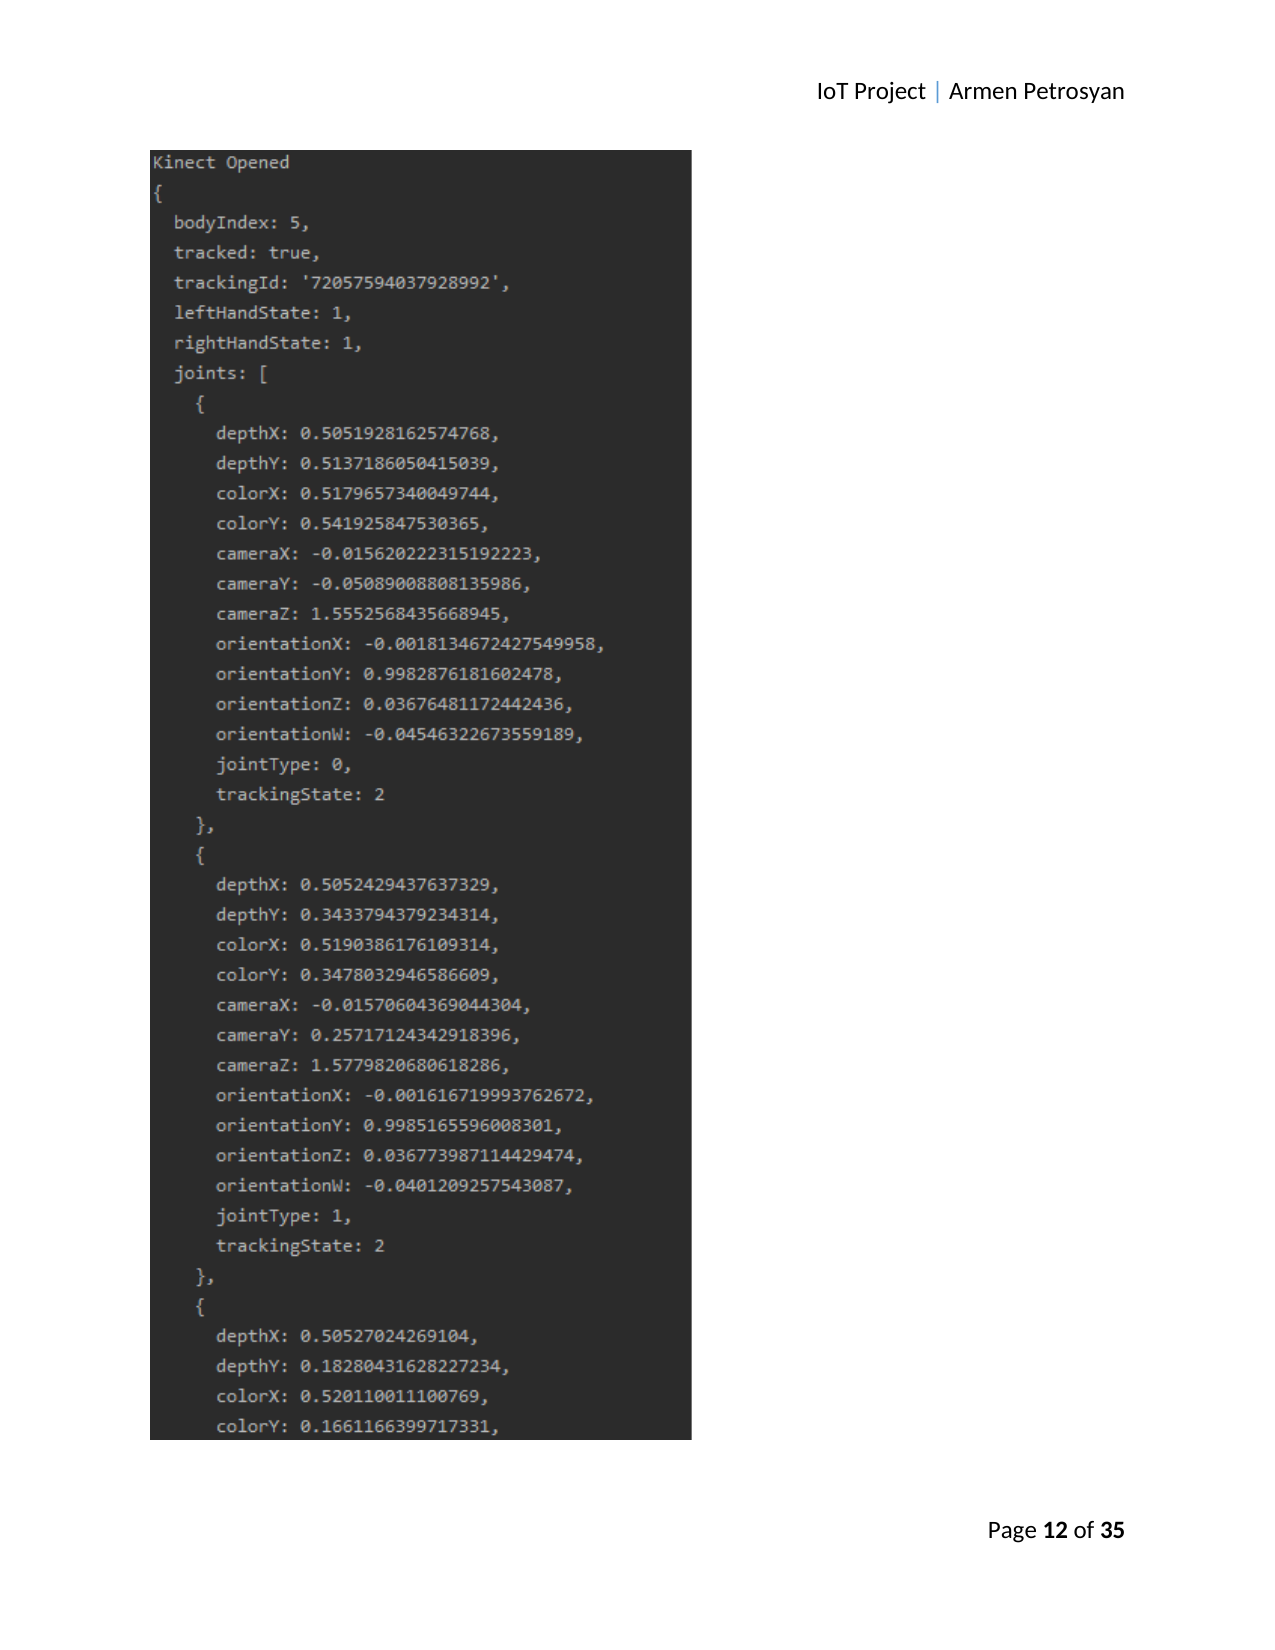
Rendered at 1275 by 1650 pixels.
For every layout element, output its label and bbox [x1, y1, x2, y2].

picture [150, 150, 692, 1440]
